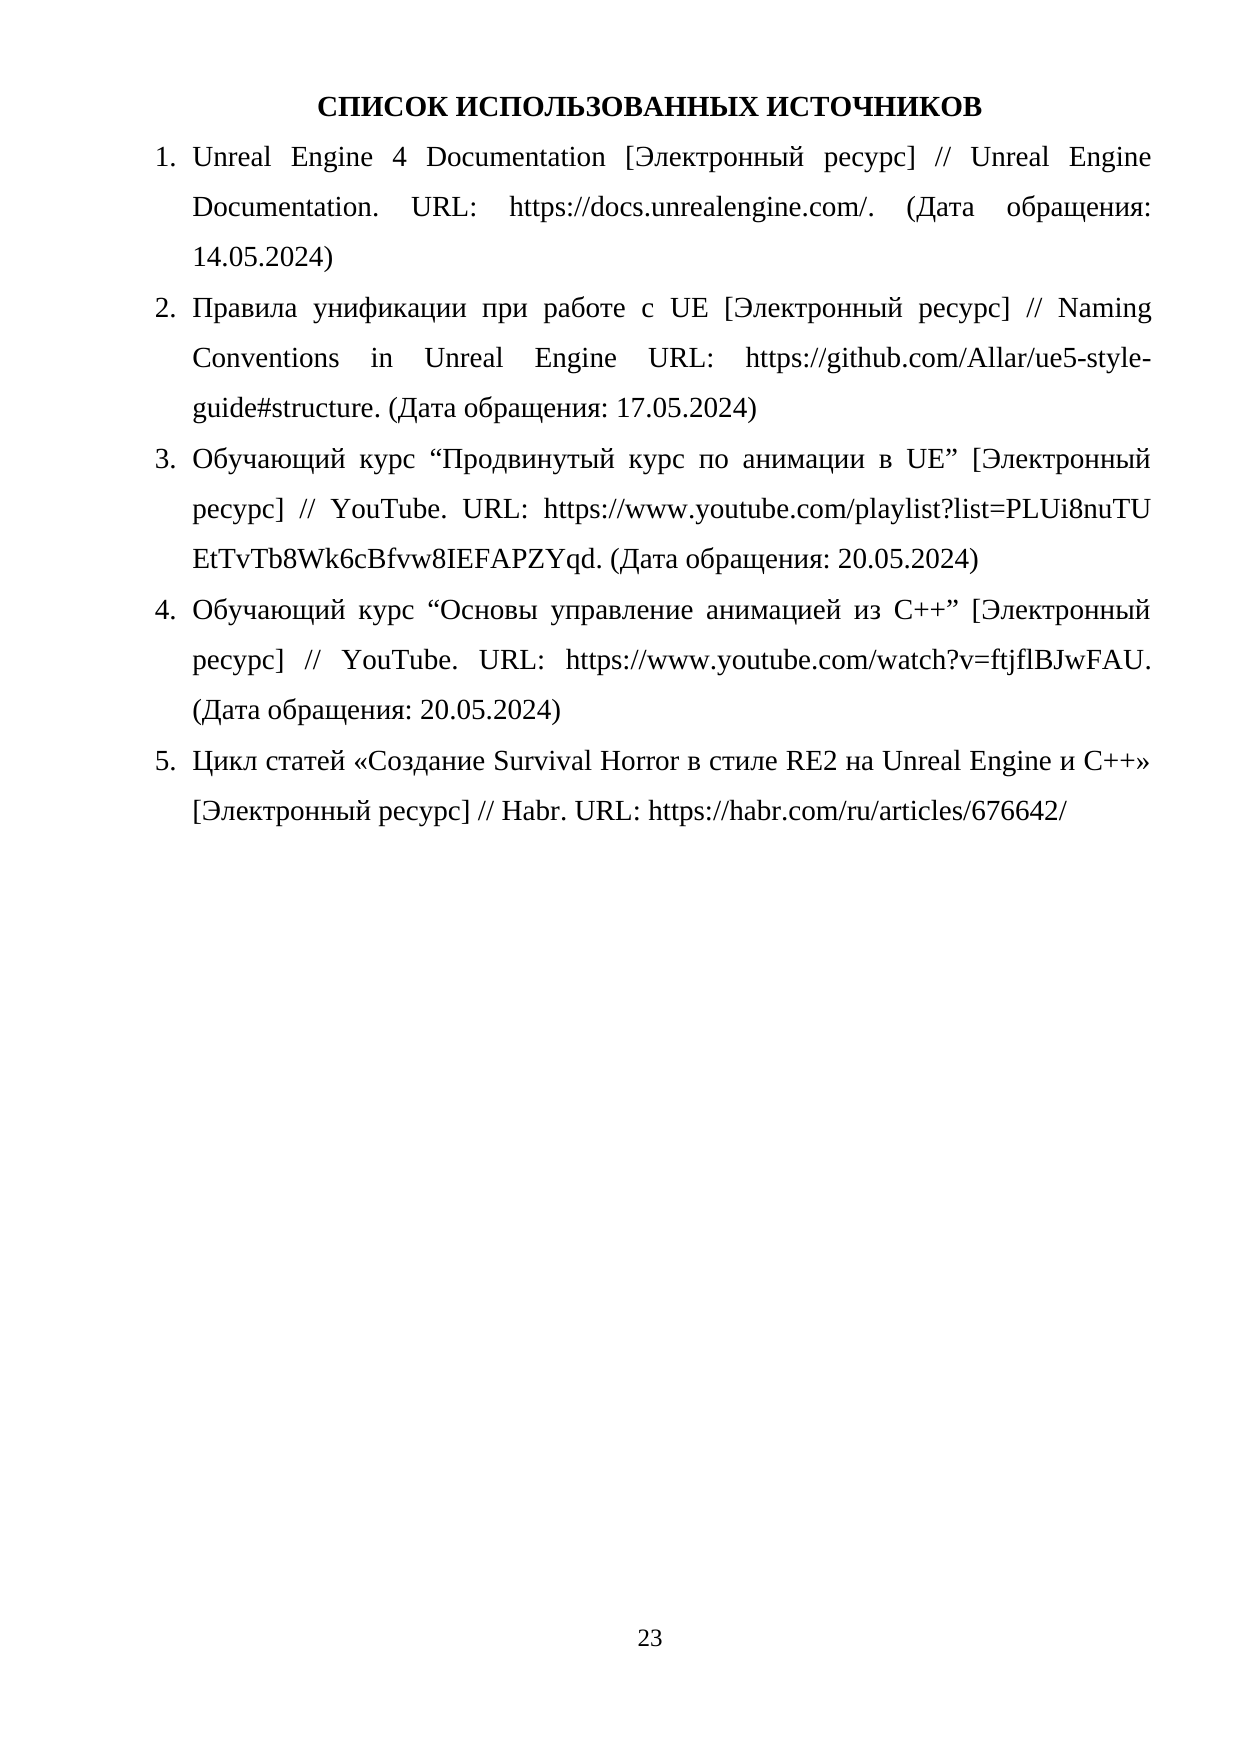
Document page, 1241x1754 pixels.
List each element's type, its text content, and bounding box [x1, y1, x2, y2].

list Unreal Engine 4 Documentation [Электронный ресурс] // Unreal Engine Documentation. URL: https://docs.unrealengine.com/. (Дата обращения: 14.05.2024) [154, 139, 1152, 273]
text СПИСОК ИСПОЛЬЗОВАННЫХ ИСТОЧНИКОВ [148, 89, 1152, 122]
list Цикл статей «Создание Survival Horror в стиле RE2 на Unreal Engine и С++» [Электронный ресурс] // Habr. URL: https://habr.com/ru/articles/676642/ [154, 743, 1152, 827]
list Обучающий курс “Основы управление анимацией из C++” [Электронный ресурс] // YouTube. URL: https://www.youtube.com/watch?v=ftjflBJwFAU. (Дата обращения: 20.05.2024) [154, 592, 1152, 726]
list Правила унификации при работе с UE [Электронный ресурс] // Naming Conventions in Unreal Engine URL: https://github.com/Allar/ue5-style-guide#structure. (Дата обращения: 17.05.2024) [154, 290, 1152, 424]
list Обучающий курс “Продвинутый курс по анимации в UE” [Электронный ресурс] // YouTube. URL: https://www.youtube.com/playlist?list=PLUi8nuTU EtTvTb8Wk6cBfvw8IEFAPZYqd. (Дата обращения: 20.05.2024) [154, 441, 1152, 575]
